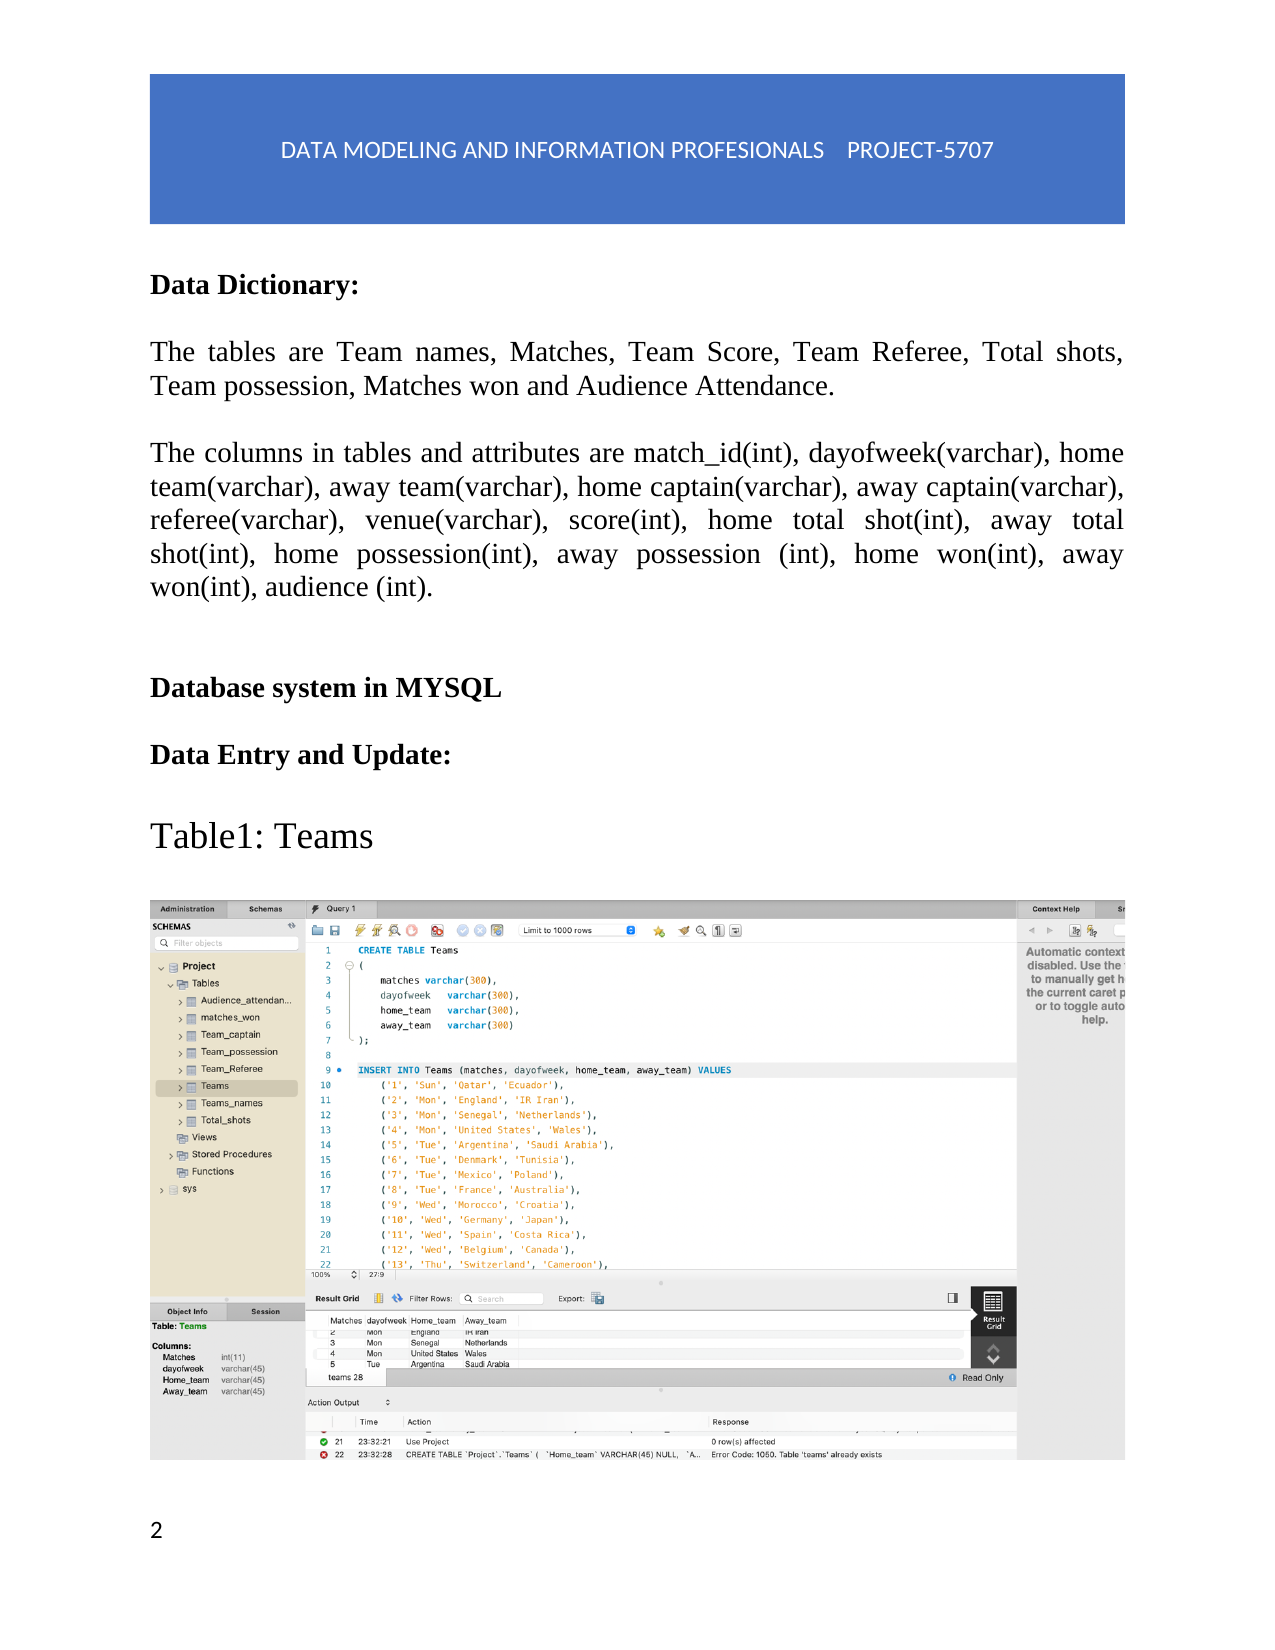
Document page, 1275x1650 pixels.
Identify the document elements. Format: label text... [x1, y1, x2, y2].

text The tables are Team names, Matches, Team Score, Team Referee, Total shots, Team possession, Matches won and Audience Attendance. [150, 334, 1125, 402]
picture [150, 900, 1125, 1460]
text The columns in tables and attributes are match_id(int), dayofweek(varchar), home team(varchar), away team(varchar), home captain(varchar), away captain(varchar), referee(varchar), venue(varchar), score(int), home total shot(int), away total shot(int), home possession(int), away possession (int), home won(int), away won(int), audience (int). [150, 435, 1125, 603]
text Database system in MYSQL [150, 670, 1125, 703]
text Table1: Teams [150, 814, 1125, 857]
text Data Entry and Update: [150, 737, 1125, 771]
text Data Dictionary: [150, 267, 1125, 301]
